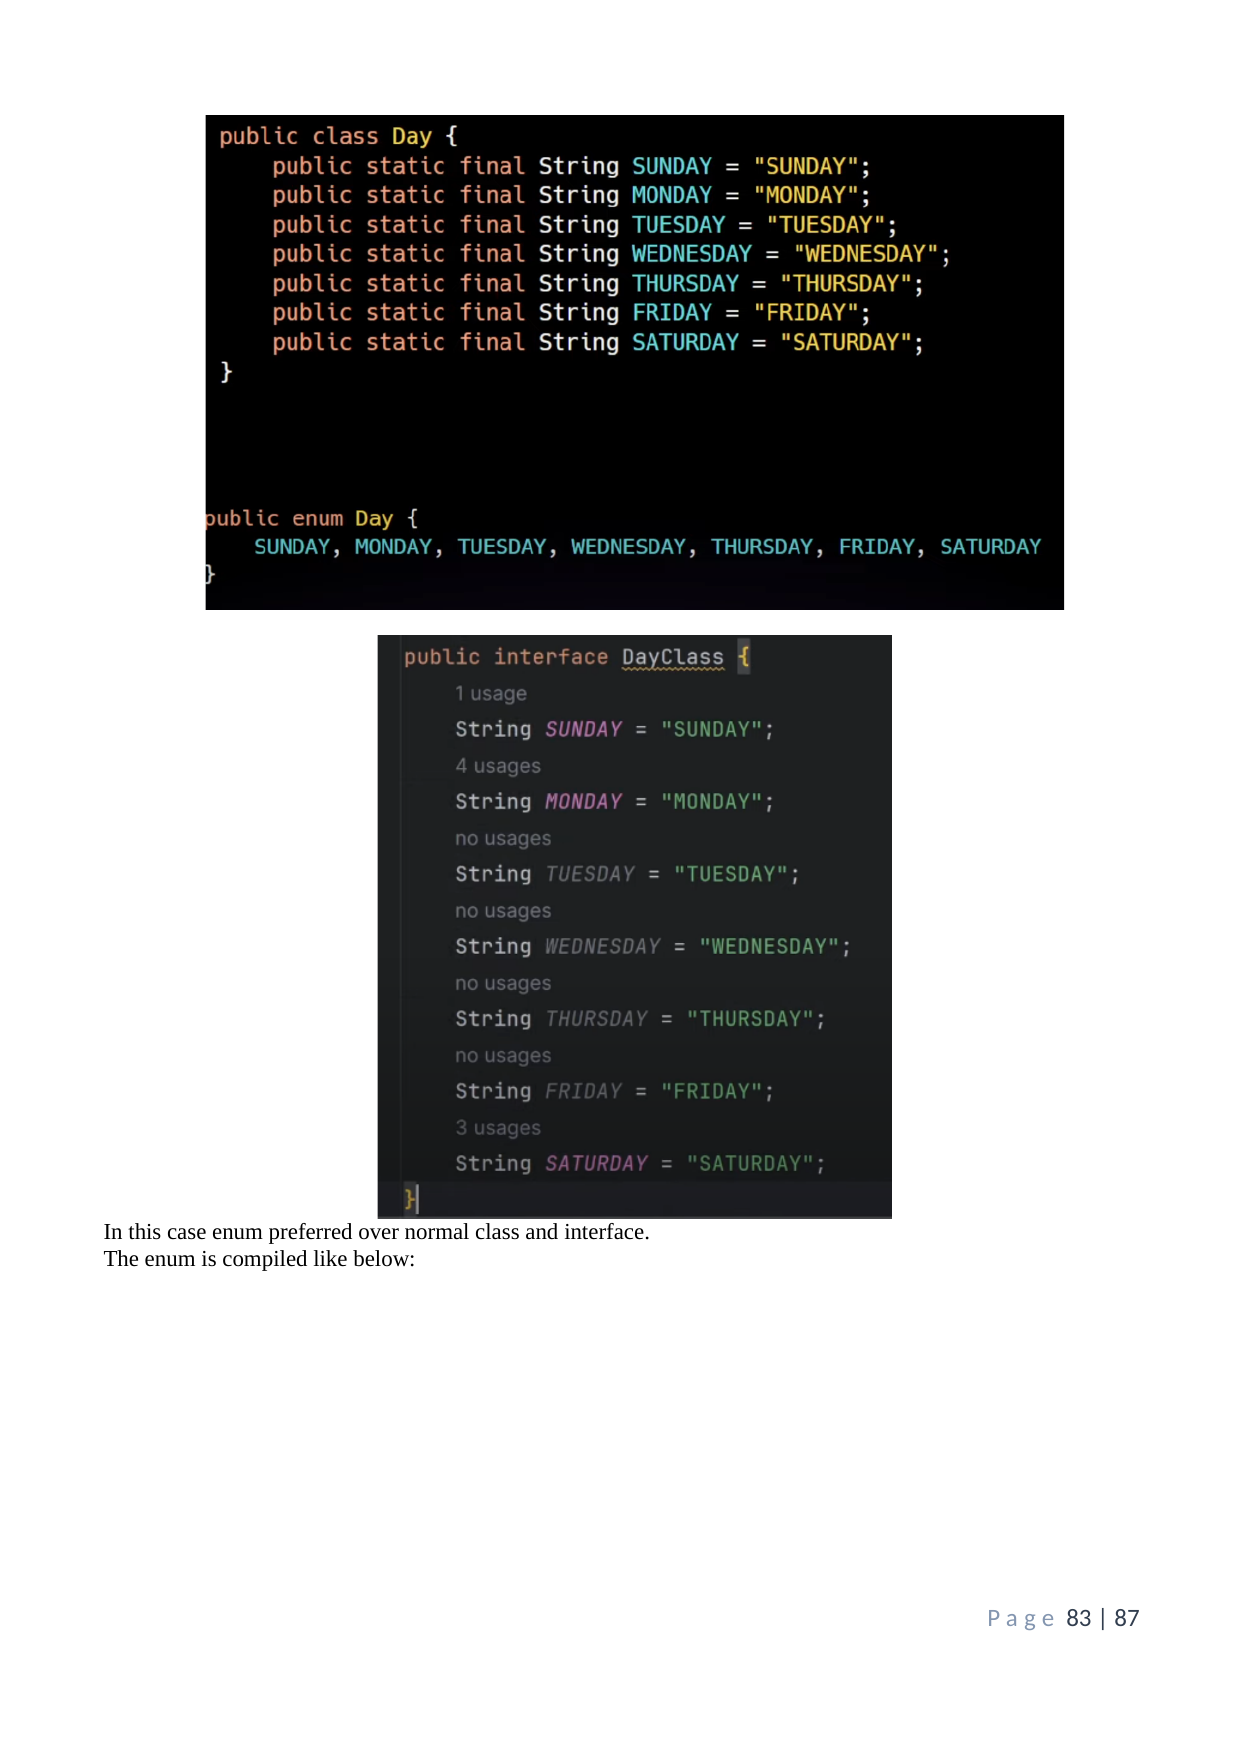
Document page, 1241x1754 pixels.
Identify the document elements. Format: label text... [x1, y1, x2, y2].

text The enum is compiled like below: [103, 1245, 1166, 1271]
picture [205, 115, 1065, 610]
text In this case enum preferred over normal class and interface. [103, 1218, 1166, 1245]
picture [377, 635, 892, 1219]
